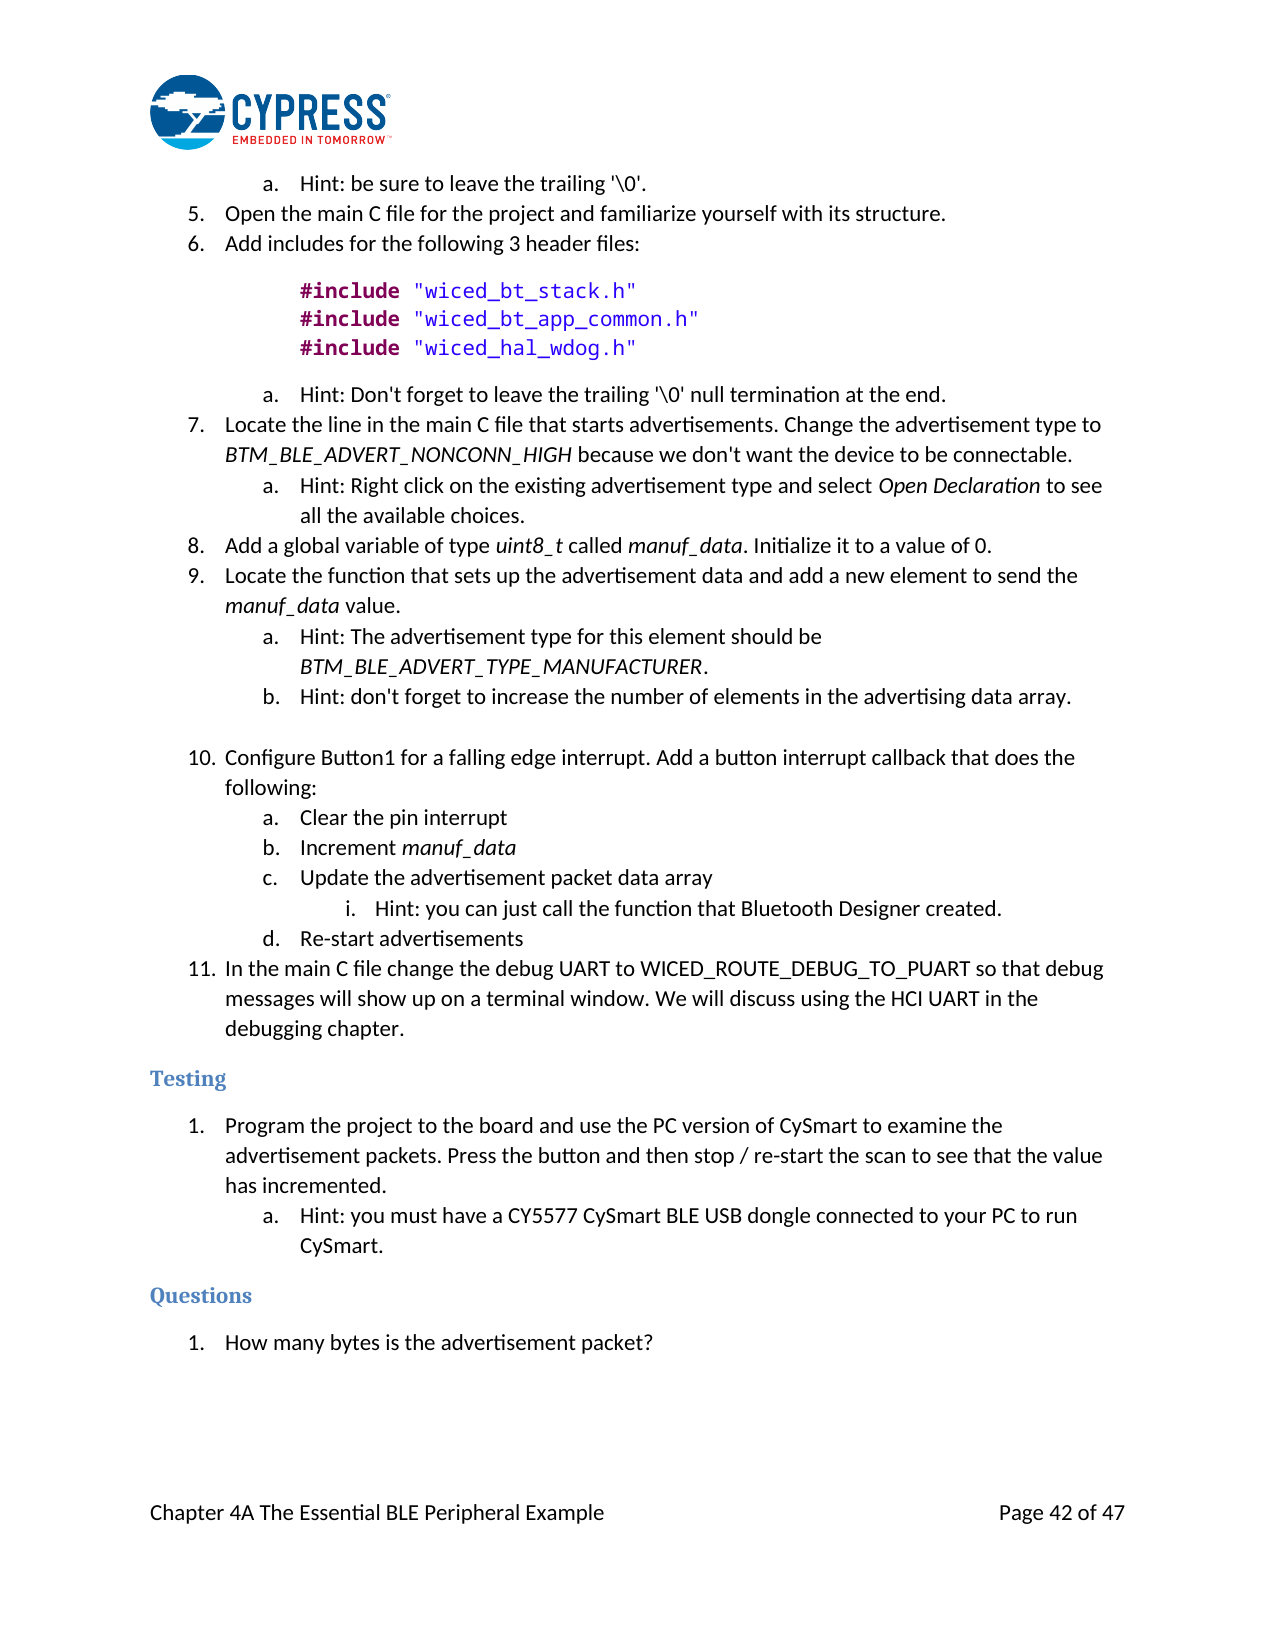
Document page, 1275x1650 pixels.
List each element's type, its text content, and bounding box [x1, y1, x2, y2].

list Update the advertisement packet data array [262, 863, 1125, 892]
list Locate the line in the main C file that starts advertisements. Change the advertisement type to BTM_BLE_ADVERT_NONCONN_HIGH because we don't want the device to be connectable. [187, 410, 1125, 469]
list Hint: you must have a CY5577 CySmart BLE USB dongle connected to your PC to run CySmart. [262, 1201, 1125, 1259]
list Hint: be sure to leave the trailing '\0'. [262, 169, 1125, 197]
text #include "wiced_hal_wdog.h" [300, 333, 1125, 361]
list Add a global variable of type uint8_t called manuf_data. Initialize it to a value of 0. [187, 531, 1125, 559]
list Re-start advertisements [262, 924, 1125, 952]
list Clear the pin interrupt [262, 803, 1125, 831]
list Locate the function that sets up the advertisement data and add a new element to send the manuf_data value. [187, 561, 1125, 620]
list Hint: you can just call the function that Bluetooth Designer created. [356, 894, 1125, 922]
list Hint: The advertisement type for this element should be BTM_BLE_ADVERT_TYPE_MANUFACTURER. [262, 622, 1125, 680]
list Add includes for the following 3 header files: [187, 229, 1125, 257]
text #include "wiced_bt_stack.h" [300, 276, 1125, 304]
text #include "wiced_bt_app_common.h" [300, 304, 1125, 333]
list Open the main C file for the project and familiarize yourself with its structure. [187, 199, 1125, 227]
list Increment manuf_data [262, 833, 1125, 861]
subtitle Testing [150, 1066, 1125, 1092]
list Hint: Right click on the existing advertisement type and select Open Declaration to see all the available choices. [262, 471, 1125, 529]
subtitle Questions [150, 1283, 1125, 1309]
list Program the project to the board and use the PC version of CySmart to examine the advertisement packets. Press the button and then stop / re-start the scan to see that the value has incremented. [187, 1111, 1125, 1199]
list Configure Button1 for a falling edge interrupt. Add a button interrupt callback that does the following: [187, 743, 1125, 801]
picture [150, 75, 392, 150]
list How many bytes is the advertisement packet? [187, 1328, 1125, 1356]
list In the main C file change the debug UART to WICED_ROUTE_DEBUG_TO_PUART so that debug messages will show up on a terminal window. We will discuss using the HCI UART in the debugging chapter. [187, 954, 1125, 1043]
list Hint: Don't forget to leave the trailing '\0' null termination at the end. [262, 380, 1125, 408]
list Hint: don't forget to increase the number of elements in the advertising data array. [262, 682, 1125, 741]
